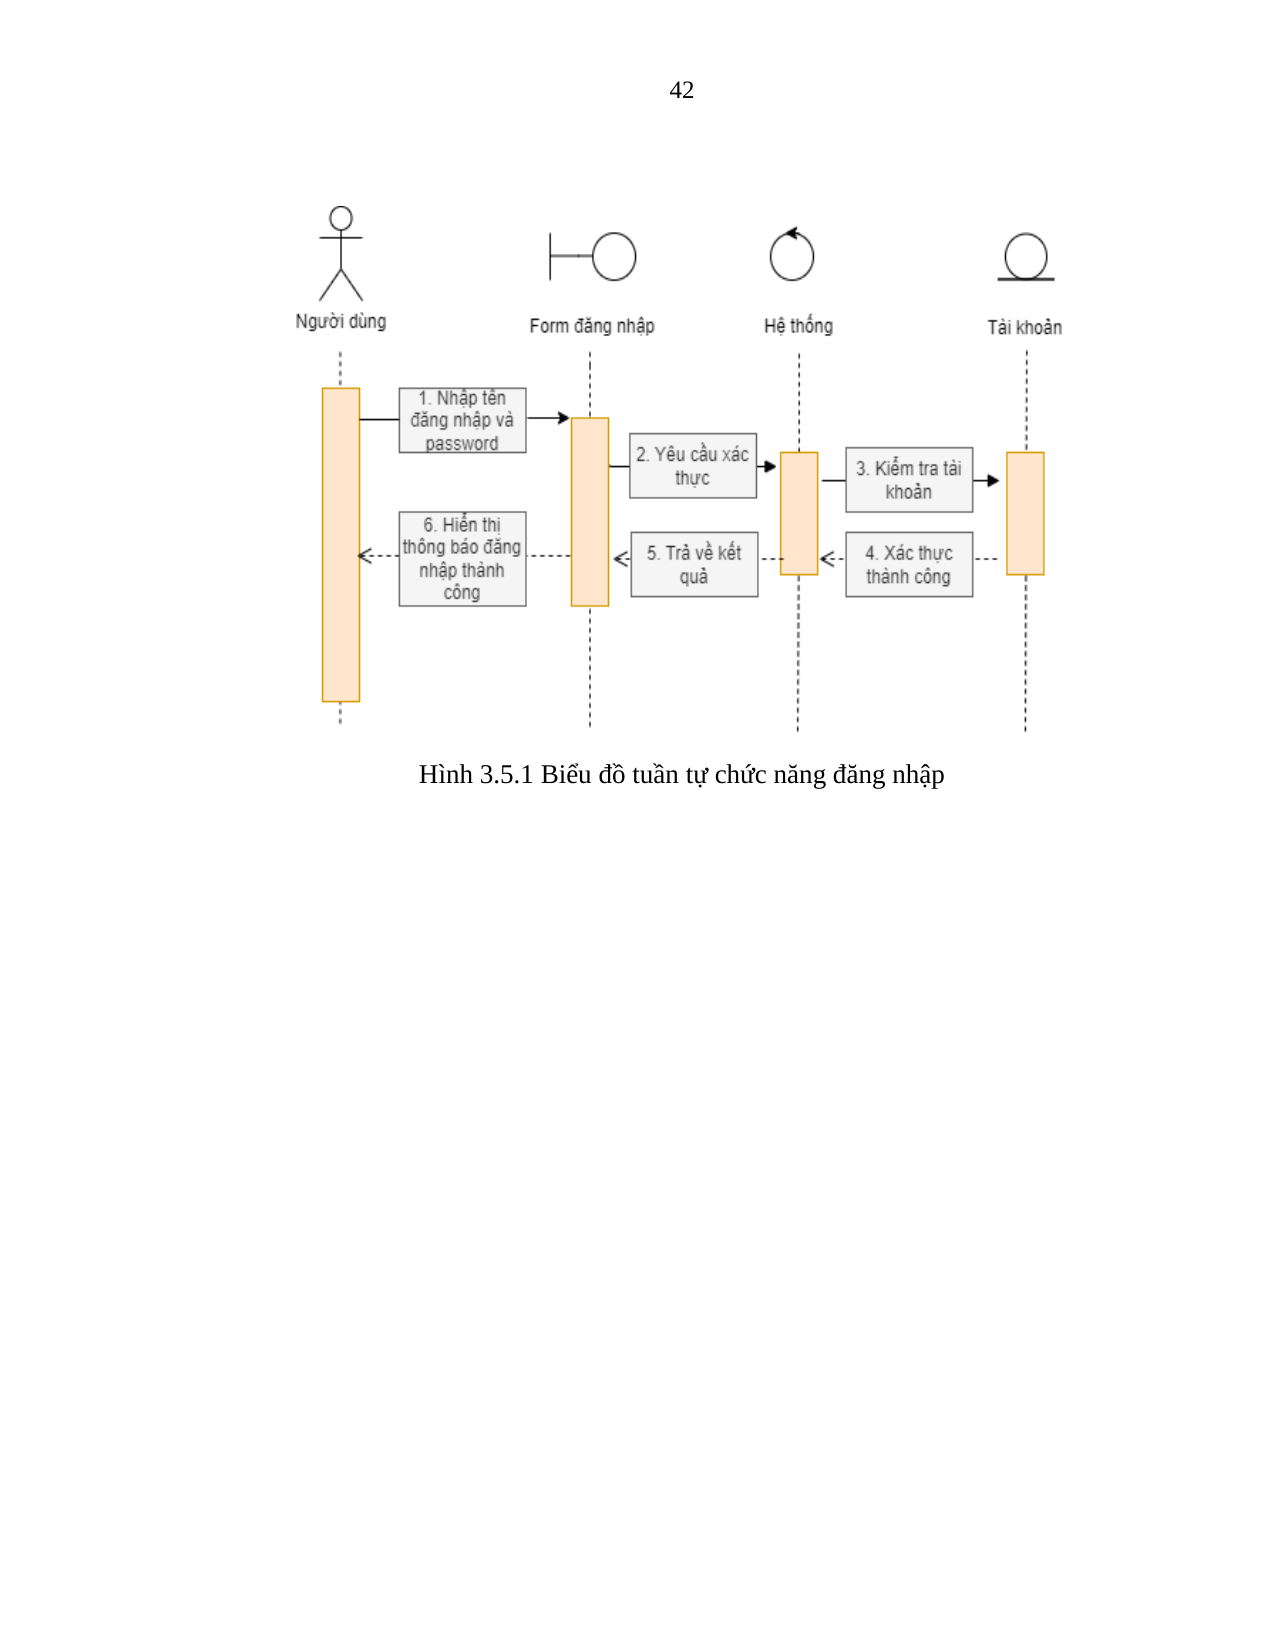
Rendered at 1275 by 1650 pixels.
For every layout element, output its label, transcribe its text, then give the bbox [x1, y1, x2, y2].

text Hình 3.5.1 Biểu đồ tuần tự chức năng đăng nhập [207, 759, 1157, 790]
picture [295, 206, 1068, 734]
